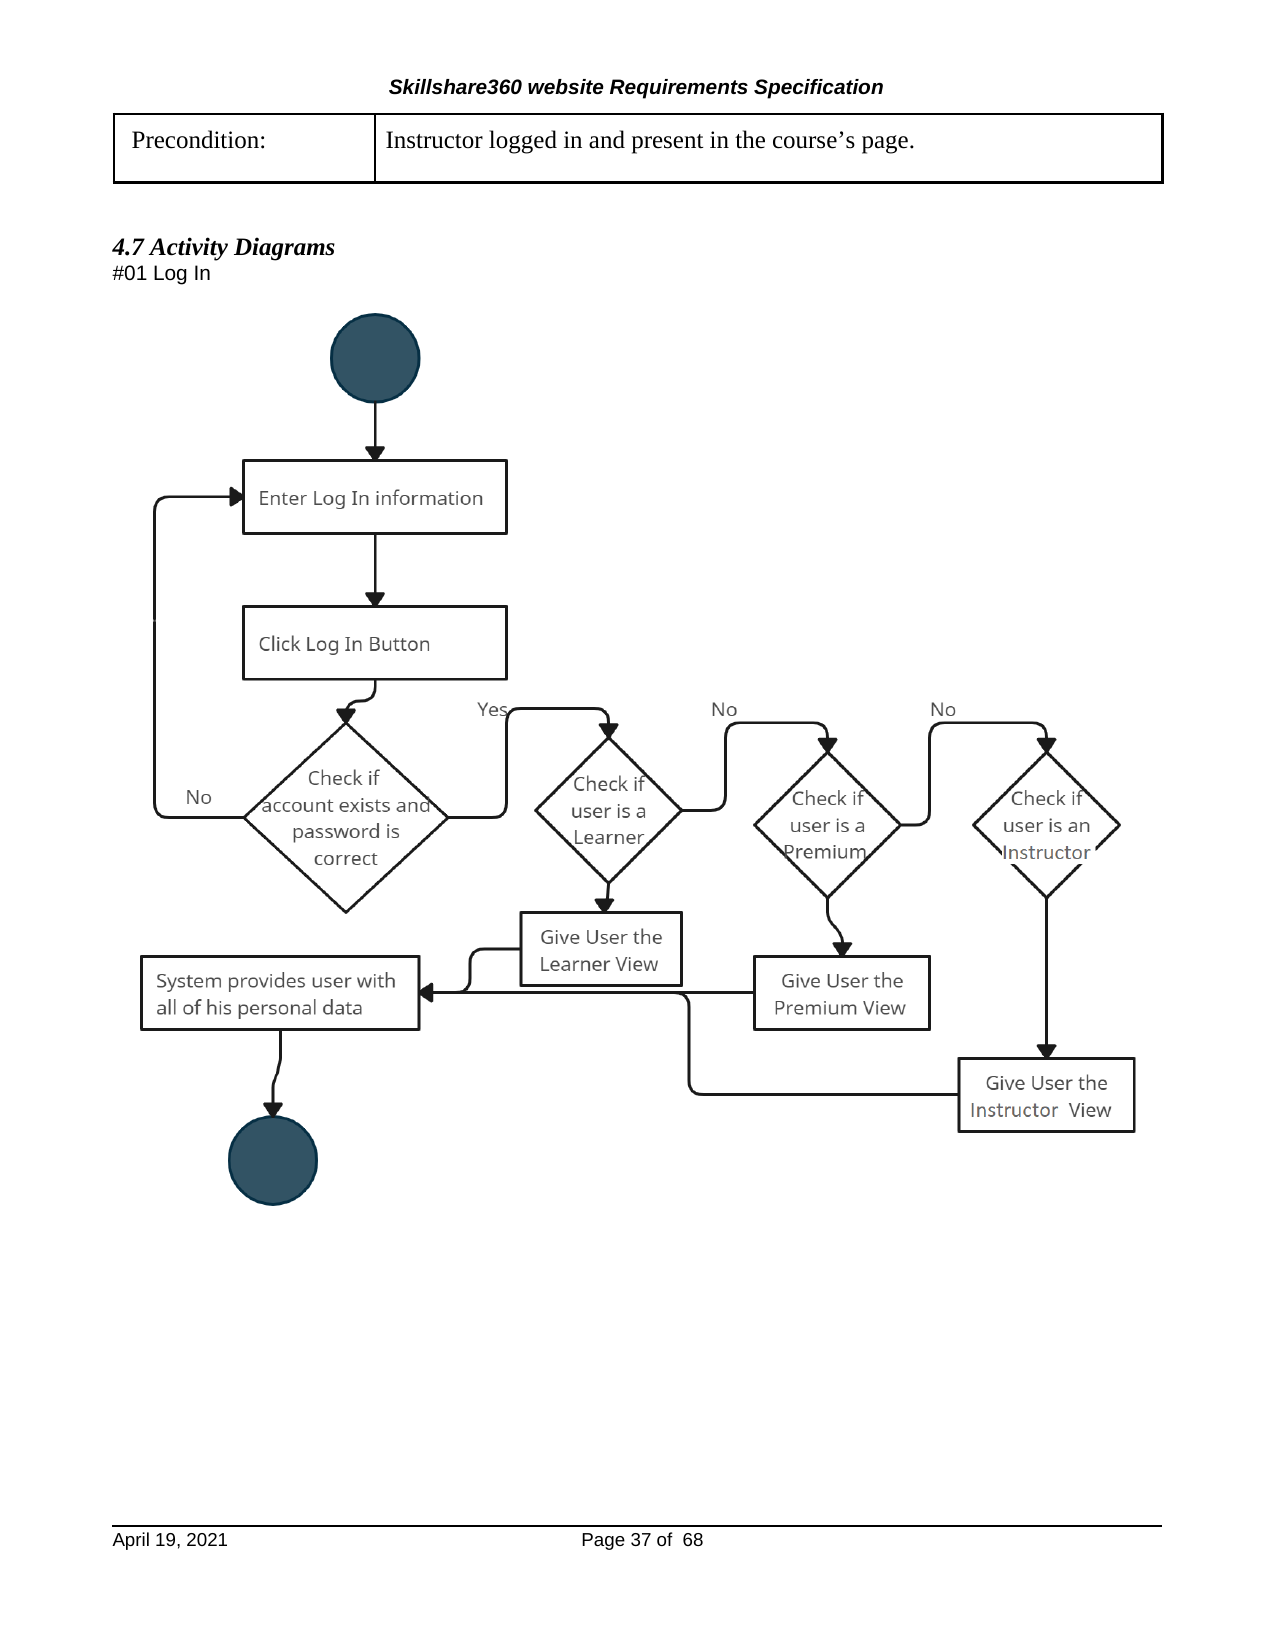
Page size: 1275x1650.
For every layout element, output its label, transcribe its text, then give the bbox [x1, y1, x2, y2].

picture [112, 285, 1163, 1233]
text #01 Log In [112, 261, 1162, 285]
table_cell Instructor logged in and present in the course’s page. [376, 115, 1161, 181]
table_cell Precondition: [115, 115, 374, 181]
text 4.7 Activity Diagrams [112, 232, 1162, 261]
